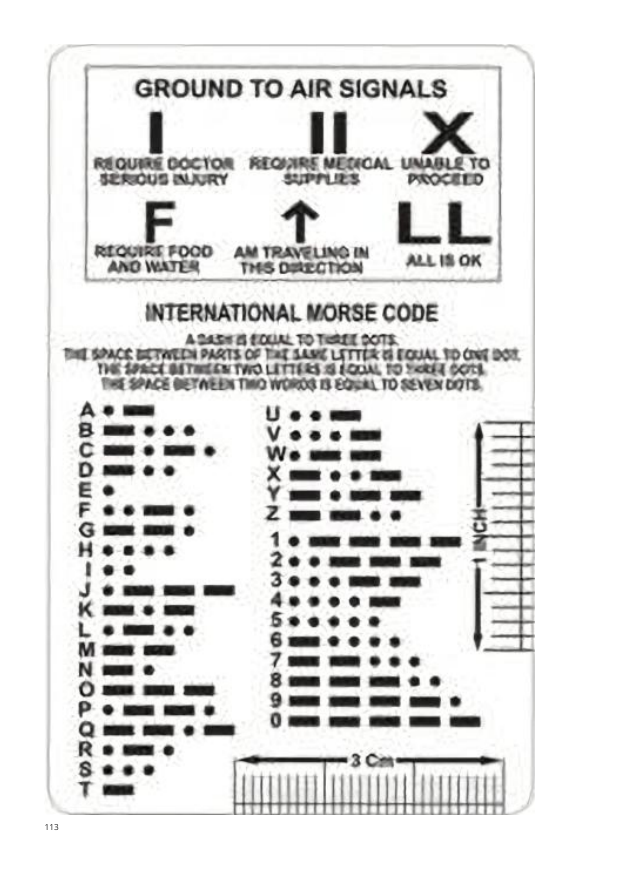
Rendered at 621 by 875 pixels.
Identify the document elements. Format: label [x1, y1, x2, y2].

picture [44, 44, 535, 815]
